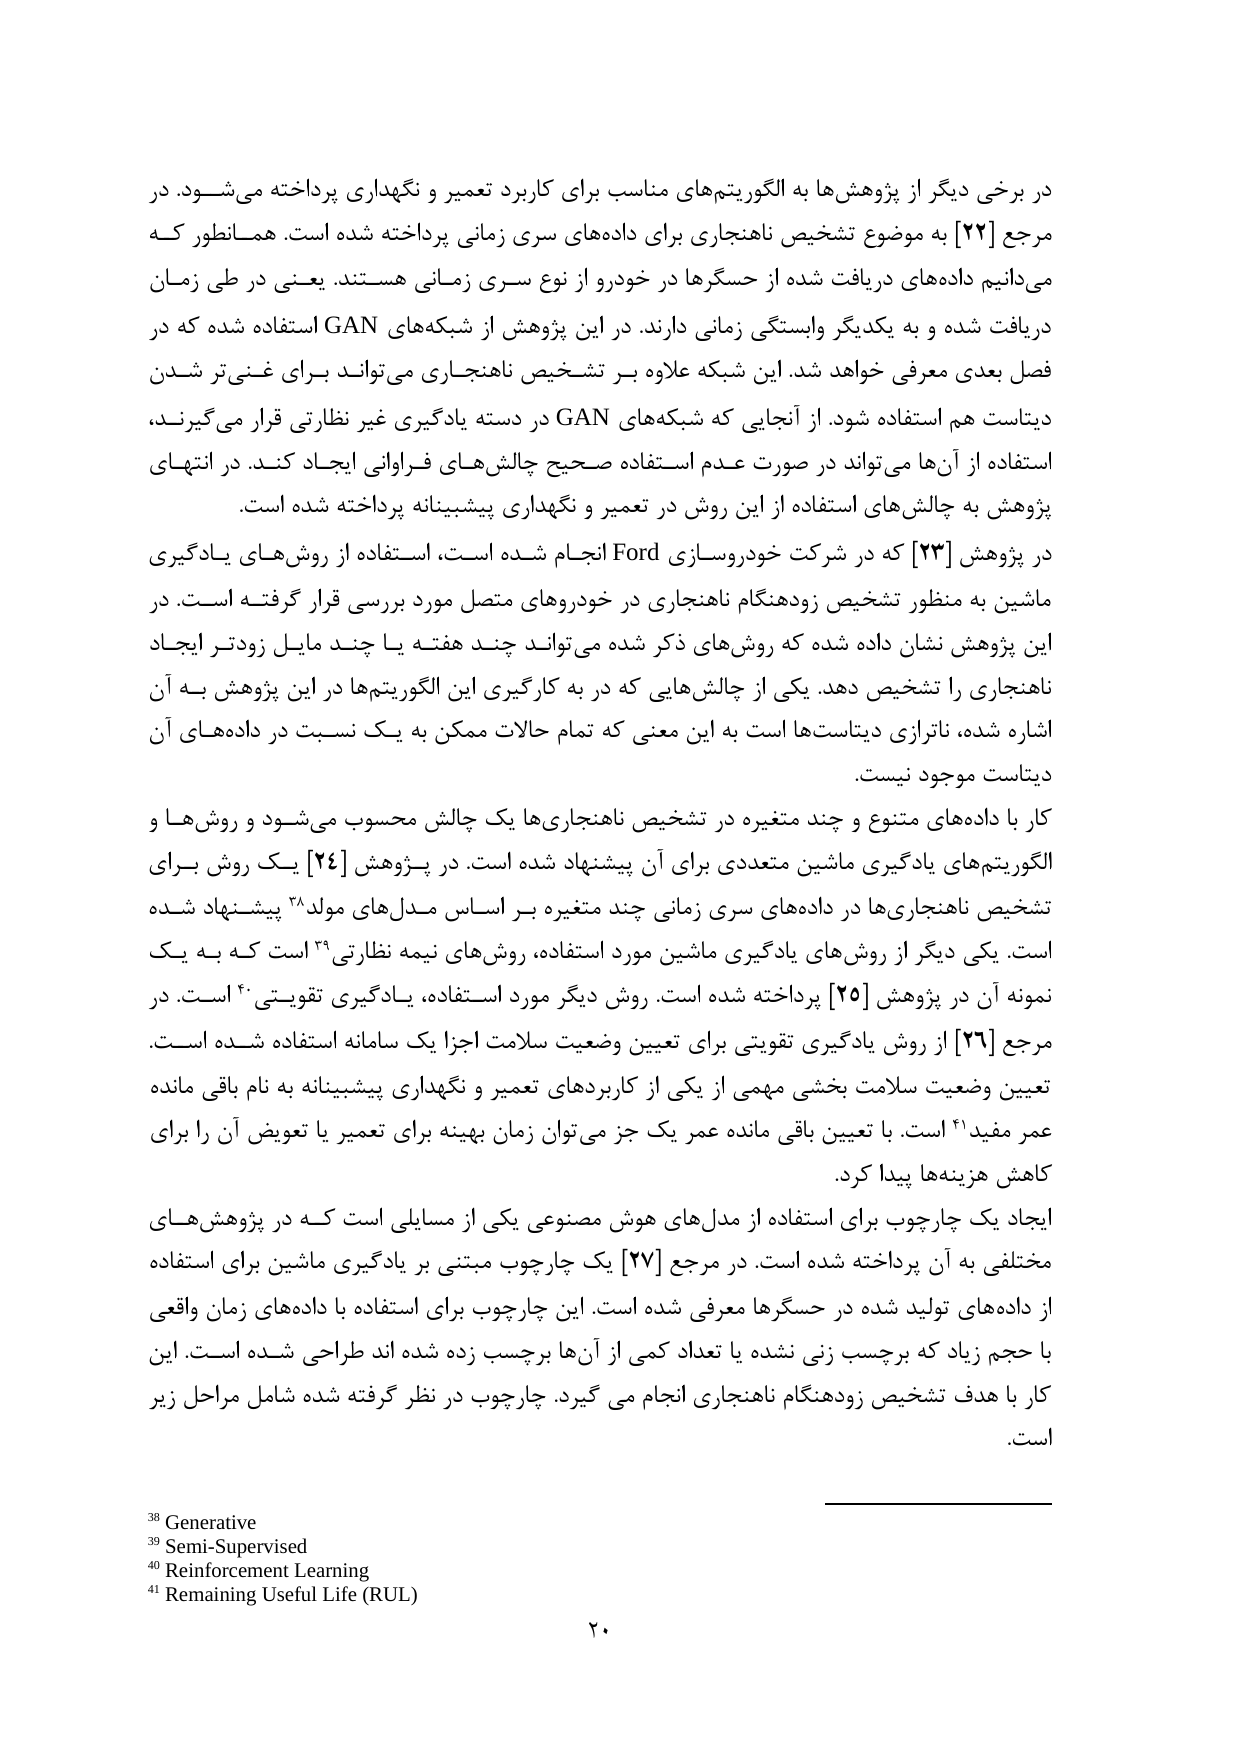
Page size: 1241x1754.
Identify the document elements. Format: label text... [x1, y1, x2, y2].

text ایجاد یک چارچوب برای استفاده از مدل‌های هوش مصنوعی یکی از مسایلی است که در پژوهش‌های مختلفی به آن پرداخته شده است. در مرجع یک چارچوب مبتنی بر یادگیری ماشین برای استفاده از داده‌های تولید شده در حسگرها معرفی شده است. این چارچوب برای استفاده با داده‌های زمان واقعی با حجم زیاد که برچسب زنی نشده یا تعداد کمی از آن‌ها برچسب زده شده اند طراحی شده است. این کار با هدف تشخیص زودهنگام ناهنجاری انجام می گیرد. چارچوب در نظر گرفته شده شامل مراحل زیر است. [148, 1206, 1051, 1456]
text کار با داده‌های متنوع و چند متغیره در تشخیص ناهنجاری‌ها یک چالش محسوب می‌شود و روش‌ها و الگوریتم‌های یادگیری ماشین متعددی برای آن پیشنهاد شده است. در پژوهش یک روش برای تشخیص ناهنجاری‌ها در داده‌های سری زمانی چند متغیره بر اساس مدل‌های مولد پیشنهاد شده است. یکی دیگر از روش‌های یادگیری ماشین مورد استفاده، روش‌های نیمه نظارتی است که به یک نمونه آن در پژوهش پرداخته شده است. روش دیگر مورد استفاده، یادگیری تقویتی است. در مرجع از روش یادگیری تقویتی برای تعیین وضعیت سلامت اجزا یک سامانه استفاده شده است. تعیین وضعیت سلامت بخشی مهمی از یکی از کاربردهای تعمیر و نگهداری پیشبینانه به نام باقی مانده عمر مفید است. با تعیین باقی مانده عمر یک جز می‌توان زمان بهینه برای تعمیر یا تعویض آن را برای کاهش هزینه‌ها پیدا کرد. [148, 806, 1051, 1191]
text در پژوهش که در شرکت خودروسازی Ford انجام شده است، استفاده از روش‌های یادگیری ماشین به منظور تشخیص زودهنگام ناهنجاری در خودروهای متصل مورد بررسی قرار گرفته است. در این پژوهش نشان داده شده که روش‌های ذکر شده می‌تواند چند هفته یا چند مایل زودتر ایجاد ناهنجاری را تشخیص دهد. یکی از چالش‌هایی که در به کارگیری این الگوریتم‌ها در این پژوهش به آن اشاره شده، ناترازی دیتاست‌ها است به این معنی که تمام حالات ممکن به یک نسبت در داده‌های آن دیتاست موجود نیست. [148, 537, 1051, 792]
text در برخی دیگر از پژوهش‌ها به الگوریتم‌های مناسب برای کاربرد تعمیر و نگهداری پرداخته می‌شود. در مرجع به موضوع تشخیص ناهنجاری برای داده‌های سری زمانی پرداخته ‌شده است. همانطور که می‌دانیم داده‌های دریافت شده از حسگرها در خودرو از نوع سری زمانی هستند. یعنی در طی زمان دریافت شده و به یکدیگر وابستگی زمانی دارند. در این پژوهش از شبکه‌های GAN استفاده شده که در فصل بعدی معرفی خواهد شد. این شبکه علاوه بر تشخیص ناهنجاری می‌تواند برای غنی‌تر شدن دیتاست هم استفاده شود. از آنجایی که شبکه‌های GAN در دسته یادگیری غیر نظارتی قرار می‌گیرند، استفاده از آن‌ها می‌تواند در صورت عدم استفاده صحیح چالش‌های فراوانی ایجاد کند. در انتهای پژوهش به چالش‌های استفاده از این روش در تعمیر و نگهداری پیشبینانه پرداخته شده است. [148, 177, 1051, 523]
